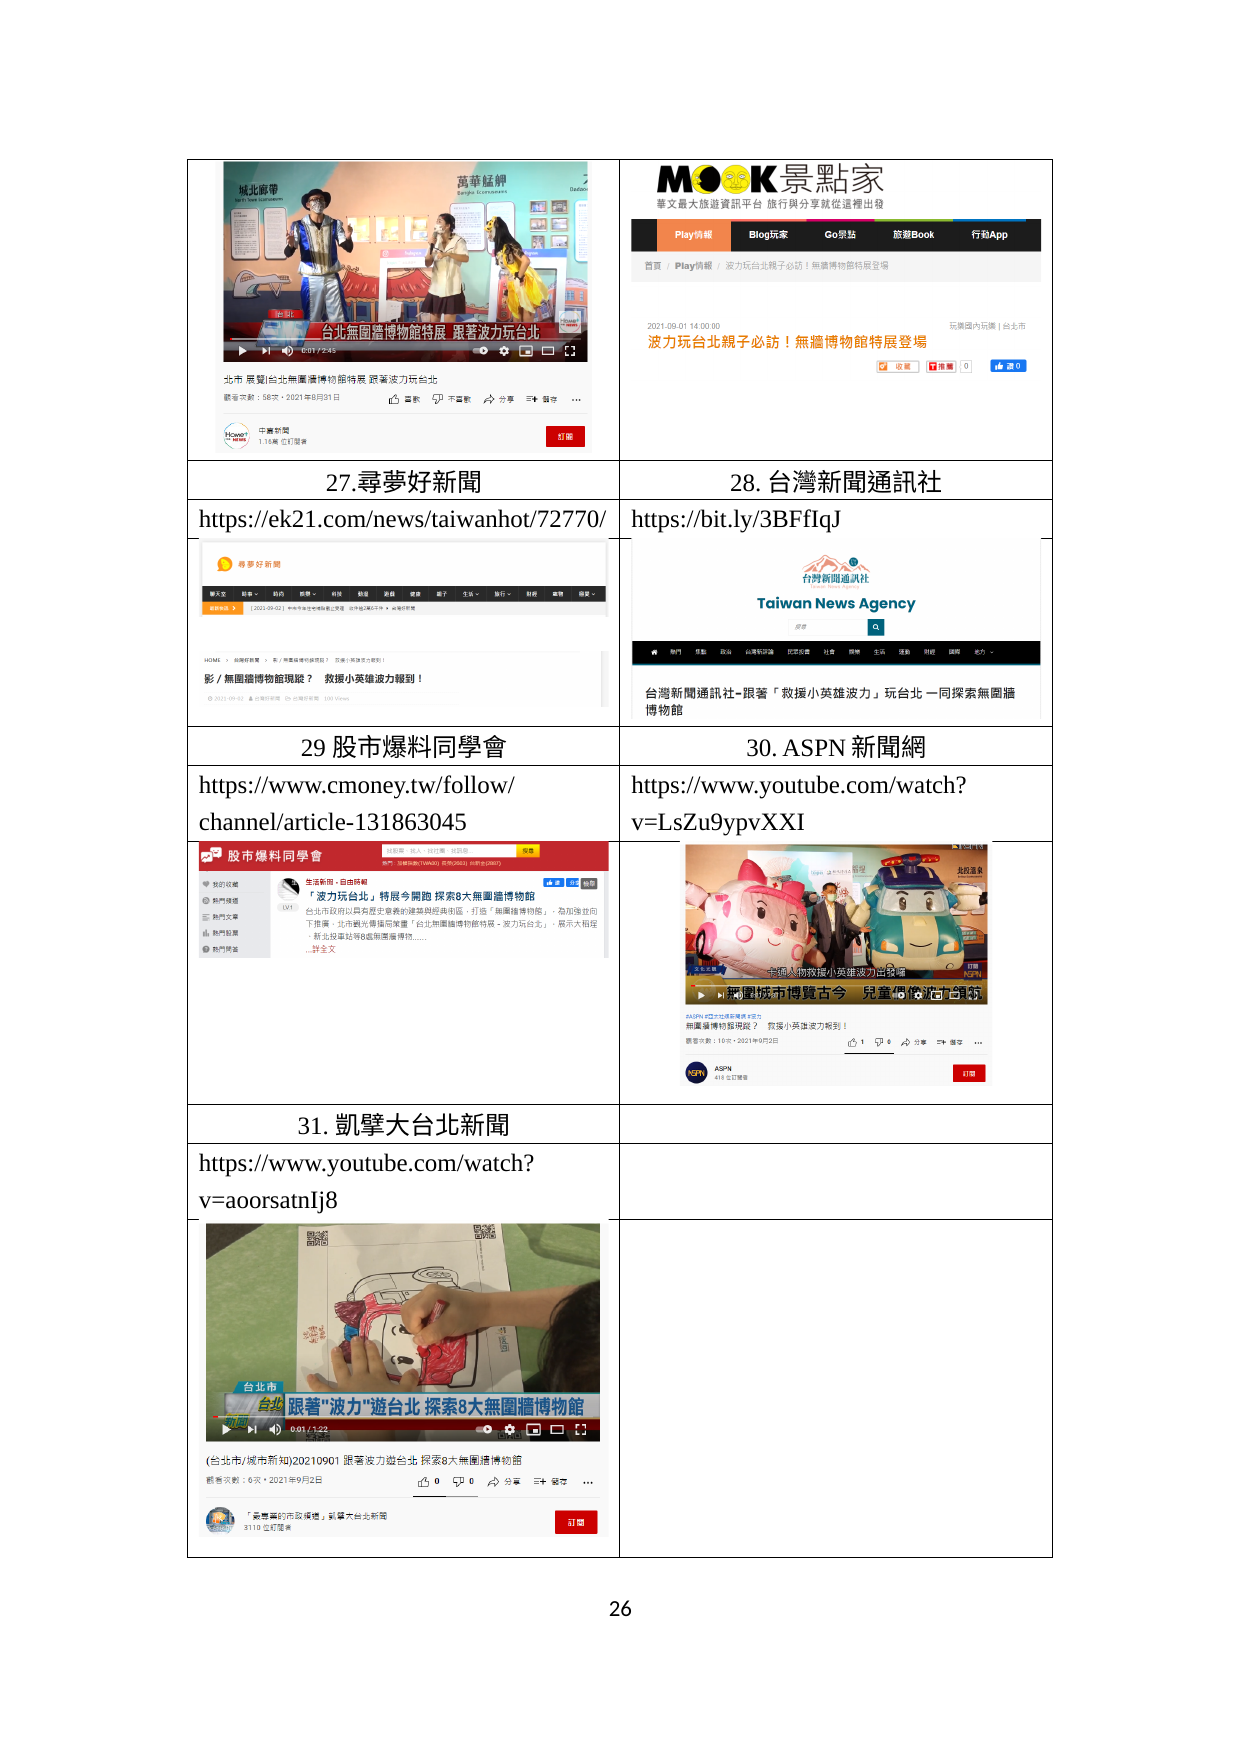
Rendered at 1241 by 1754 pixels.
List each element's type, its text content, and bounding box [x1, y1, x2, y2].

table_cell 31. 凱擘大台北新聞 [188, 1105, 619, 1143]
table_cell 28. 台灣新聞通訊社 [620, 461, 1052, 499]
table_cell https://www.youtube.com/watch?v=aoorsatnIj8 [188, 1144, 619, 1219]
table_cell [620, 842, 1052, 1104]
table_cell 30. ASPN新聞網 [620, 727, 1052, 764]
table_cell [620, 1144, 1052, 1219]
table_cell 29 股市爆料同學會 [188, 727, 619, 764]
table_cell 27.尋夢好新聞 [188, 461, 619, 499]
table_cell [188, 539, 619, 726]
picture [198, 538, 609, 617]
picture [631, 538, 1042, 719]
table_cell [620, 160, 1052, 460]
picture [198, 651, 609, 707]
table_cell [188, 160, 619, 460]
table_cell https://ek21.com/news/taiwanhot/72770/ [188, 500, 619, 537]
table_cell [620, 539, 1052, 726]
table_cell [620, 1220, 1052, 1557]
picture [679, 841, 993, 1086]
table_cell [188, 842, 619, 1104]
table_cell https://bit.ly/3BFfIqJ [620, 500, 1052, 537]
picture [198, 841, 609, 958]
table_cell https://www.cmoney.tw/follow/channel/article-131863045 [188, 766, 619, 841]
picture [215, 160, 592, 453]
picture [198, 1219, 609, 1537]
picture [631, 160, 1042, 381]
table_cell [620, 1105, 1052, 1143]
table_cell https://www.youtube.com/watch?v=LsZu9ypvXXI [620, 766, 1052, 841]
table_cell [188, 1220, 619, 1557]
